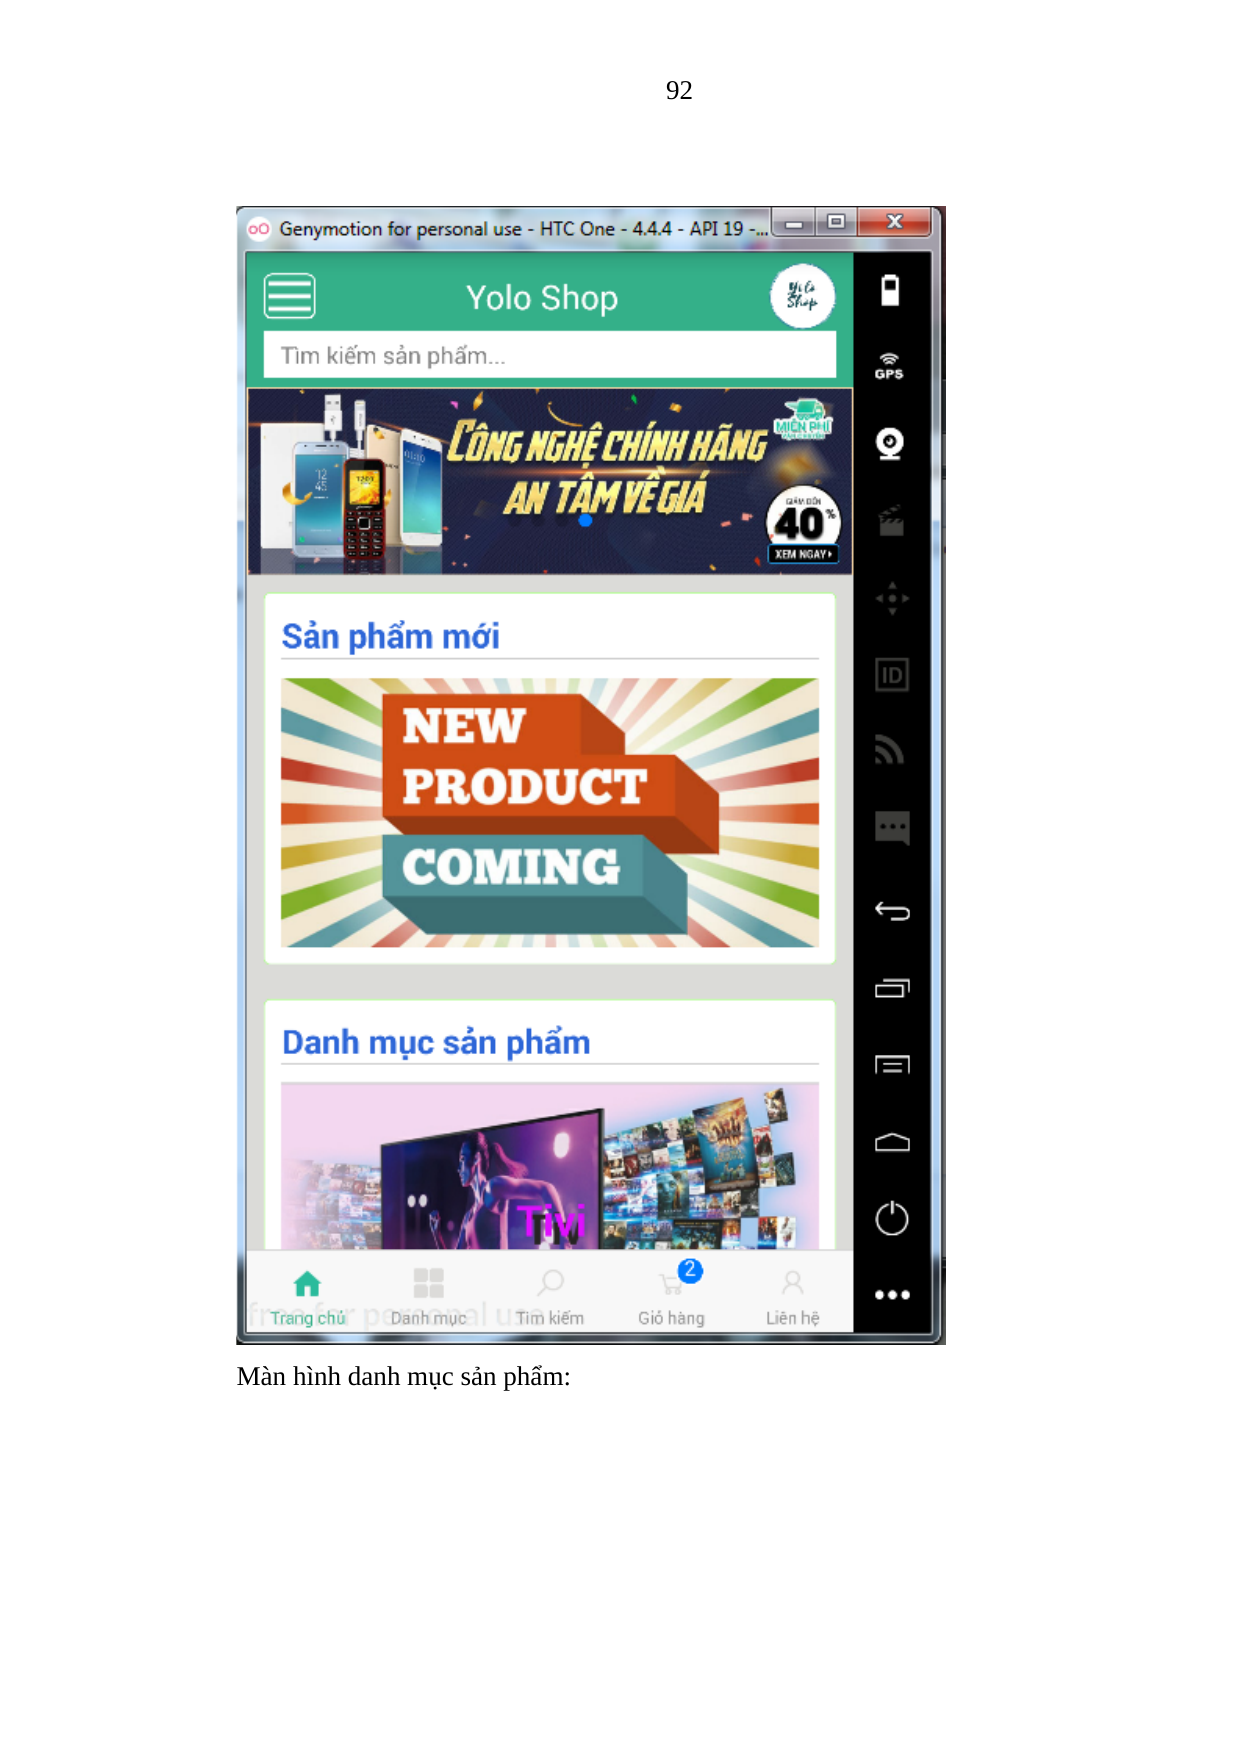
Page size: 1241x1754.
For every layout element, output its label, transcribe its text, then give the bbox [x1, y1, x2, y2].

text Màn hình danh mục sản phẩm: [207, 1360, 1122, 1391]
picture [236, 206, 946, 1345]
